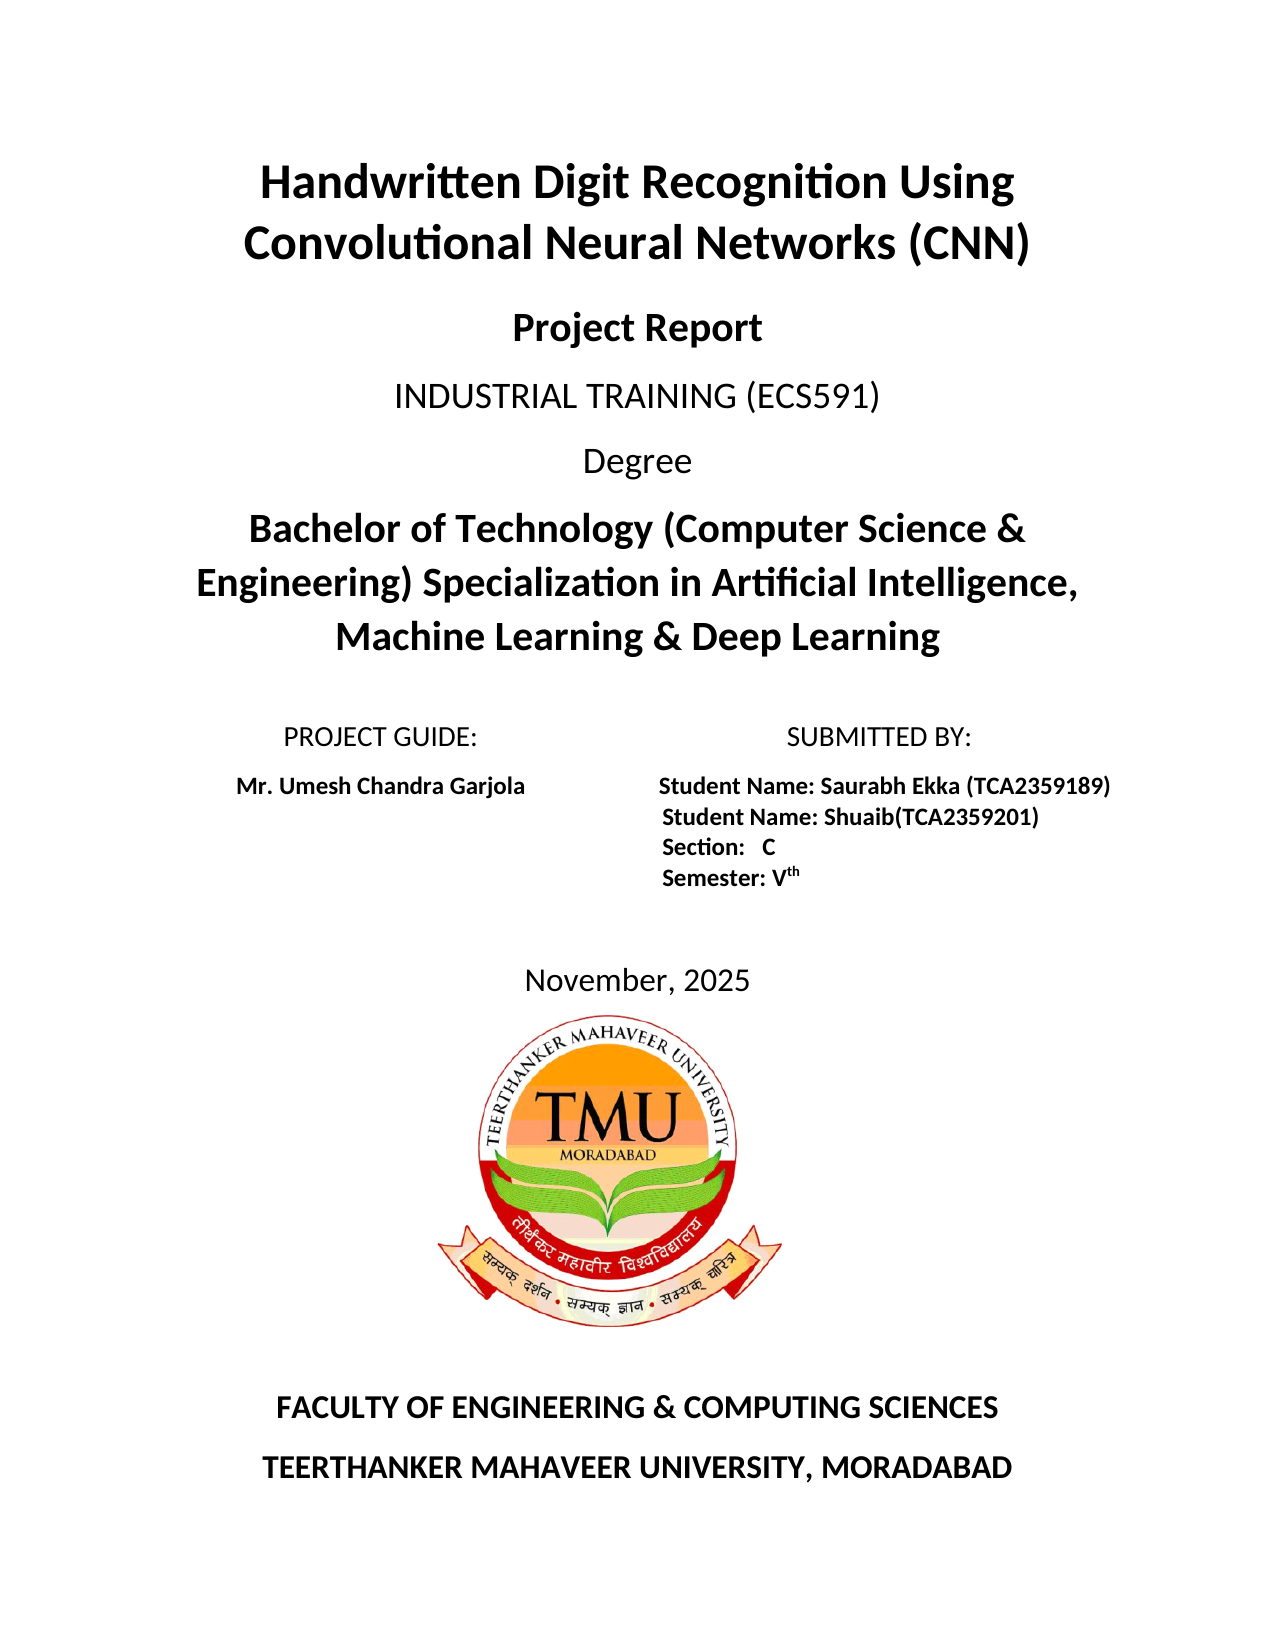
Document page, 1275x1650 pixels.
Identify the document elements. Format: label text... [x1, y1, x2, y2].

text Bachelor of Technology (Computer Science & Engineering) Specialization in Artificial Intelligence, Machine Learning & Deep Learning [150, 502, 1125, 661]
text INDUSTRIAL TRAINING (ECS591) [150, 372, 1125, 418]
table_header SUBMITTED BY: Student Name: Saurabh Ekka (TCA2359189) Student Name: Shuaib(TCA2359201) Section: C Semester: Vth [623, 718, 1136, 923]
table_header PROJECT GUIDE: Mr. Umesh Chandra Garjola [139, 718, 622, 923]
text Project Report [150, 301, 1125, 352]
text Handwritten Digit Recognition Using Convolutional Neural Networks (CNN) [150, 150, 1125, 272]
text TEERTHANKER MAHAVEER UNIVERSITY, MORADABAD [150, 1446, 1125, 1487]
text November, 2025 [150, 959, 1125, 999]
picture [437, 1015, 782, 1327]
text FACULTY OF ENGINEERING & COMPUTING SCIENCES [150, 1386, 1125, 1427]
text Degree [150, 437, 1125, 483]
